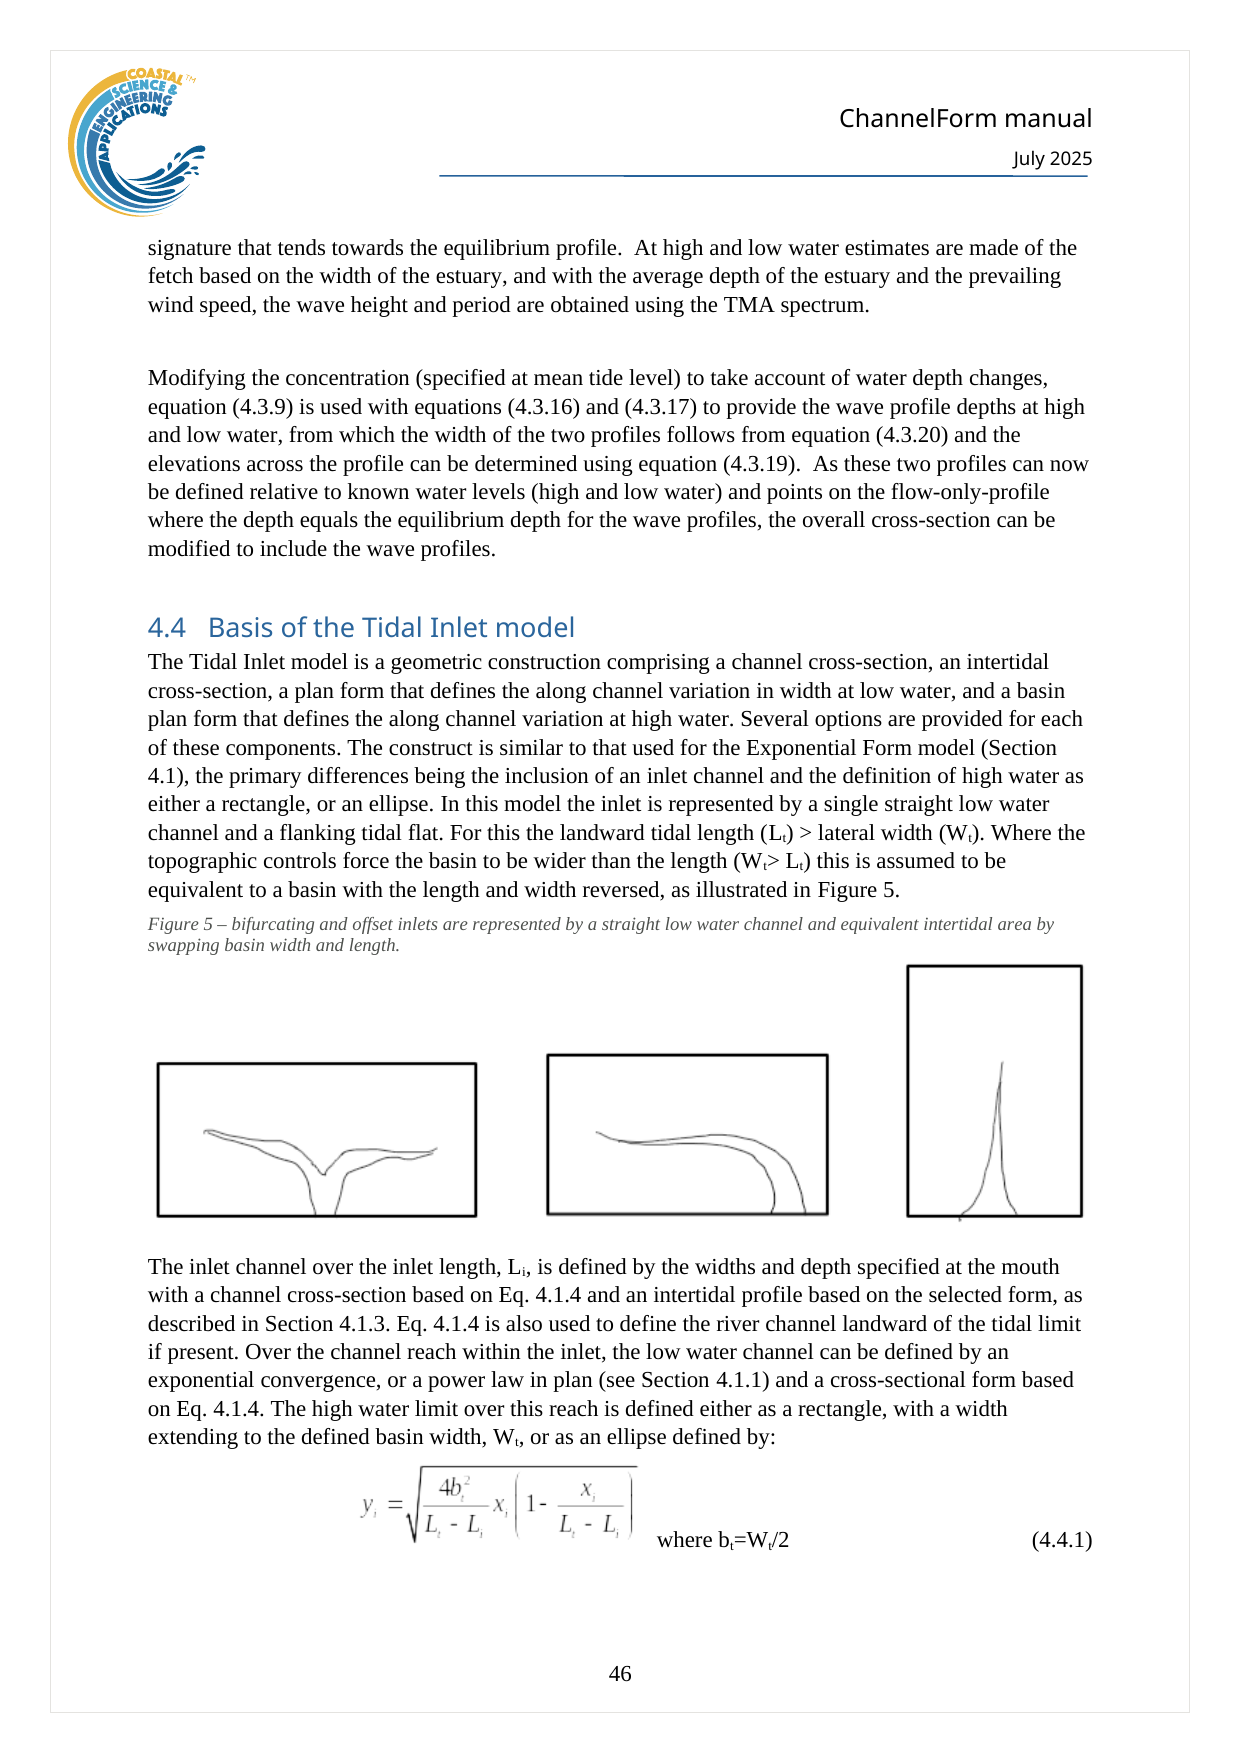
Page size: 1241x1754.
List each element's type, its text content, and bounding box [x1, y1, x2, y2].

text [148, 234, 1093, 317]
text Modifying the concentration (specified at mean tide level) to take account of water depth changes, equation (4.3.9) is used with equations (4.3.16) and (4.3.17) to provide the wave profile depths at high and low water, from which the width of the two profiles follows from equation (4.3.20) and the elevations across the profile can be determined using equation (4.3.19). As these two profiles can now be defined relative to known water levels (high and low water) and points on the flow-only-profile where the depth equals the equilibrium depth for the wave profiles, the overall cross-section can be modified to include the wave profiles. [148, 364, 1093, 561]
text where bt=Wt/2 (4.4.1) [148, 1460, 1093, 1553]
picture [147, 955, 1093, 1232]
text The Tidal Inlet model is a geometric construction comprising a channel cross-section, an intertidal cross-section, a plan form that defines the along channel variation in width at low water, and a basin plan form that defines the along channel variation at high water. Several options are provided for each of these components. The construct is similar to that used for the Exponential Form model (Section 4.1), the primary differences being the inclusion of an inlet channel and the definition of high water as either a rectangle, or an ellipse. In this model the inlet is represented by a single straight low water channel and a flanking tidal flat. For this the landward tidal length (Lt) > lateral width (Wt). Where the topographic controls force the basin to be wider than the length (Wt> Lt) this is assumed to be equivalent to a basin with the length and width reversed, as illustrated in Figure 5. [148, 648, 1093, 902]
text Figure 5 – bifurcating and offset inlets are represented by a straight low water channel and equivalent intertidal area by swapping basin width and length. [148, 912, 1093, 955]
text The inlet channel over the inlet length, Li, is defined by the widths and depth specified at the mouth with a channel cross-section based on Eq. 4.1.4 and an intertidal profile based on the selected form, as described in Section 4.1.3. Eq. 4.1.4 is also used to define the river channel landward of the tidal limit if present. Over the channel reach within the inlet, the low water channel can be defined by an exponential convergence, or a power law in plan (see Section 4.1.1) and a cross-sectional form based on Eq. 4.1.4. The high water limit over this reach is defined either as a rectangle, with a width extending to the defined basin width, Wt, or as an ellipse defined by: [148, 1253, 1093, 1450]
subtitle Basis of the Tidal Inlet model [148, 608, 1093, 645]
